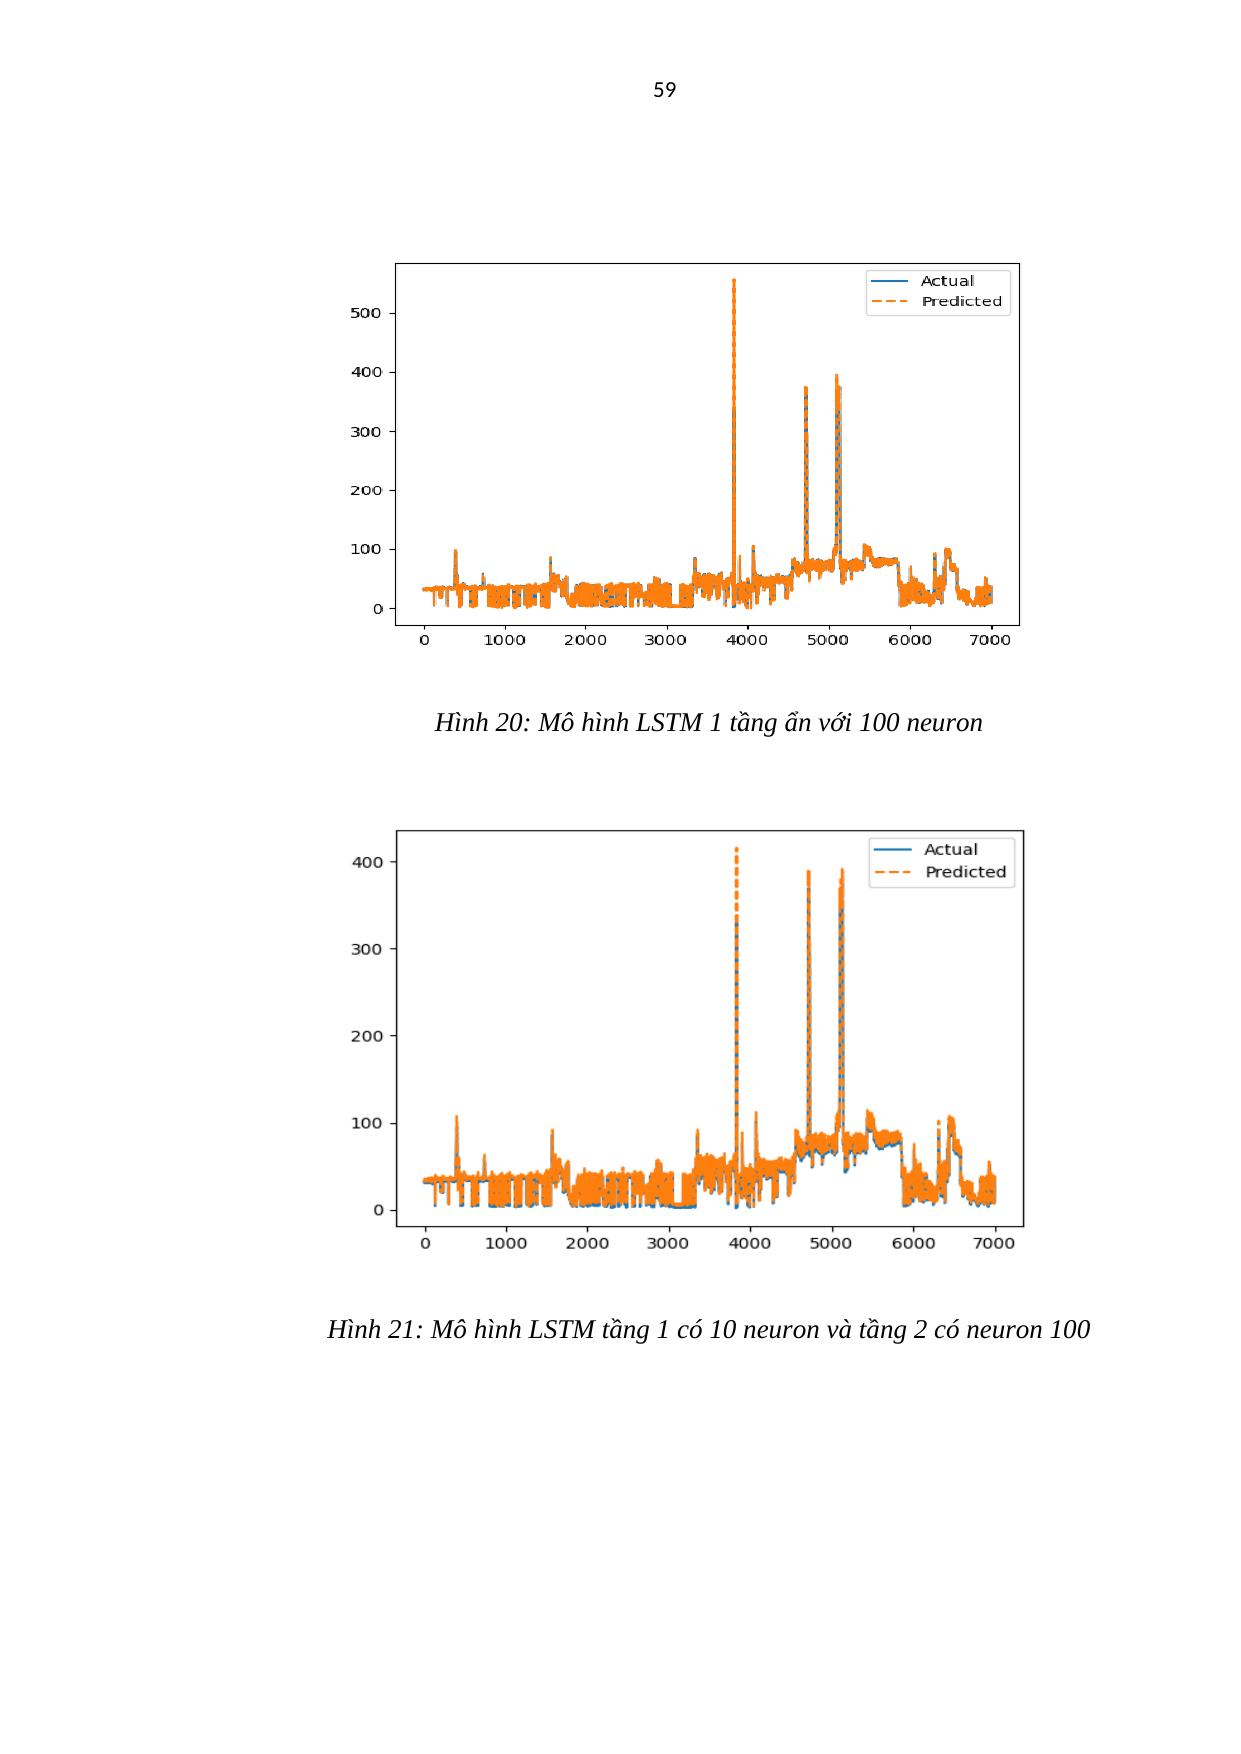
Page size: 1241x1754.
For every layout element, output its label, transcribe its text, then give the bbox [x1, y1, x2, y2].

picture [295, 769, 1104, 1283]
picture [295, 206, 1100, 676]
text Hình 21: Mô hình LSTM tầng 1 có 10 neuron và tầng 2 có neuron 100 [236, 1313, 1122, 1344]
text Hình 20: Mô hình LSTM 1 tầng ẩn với 100 neuron [236, 706, 1122, 737]
